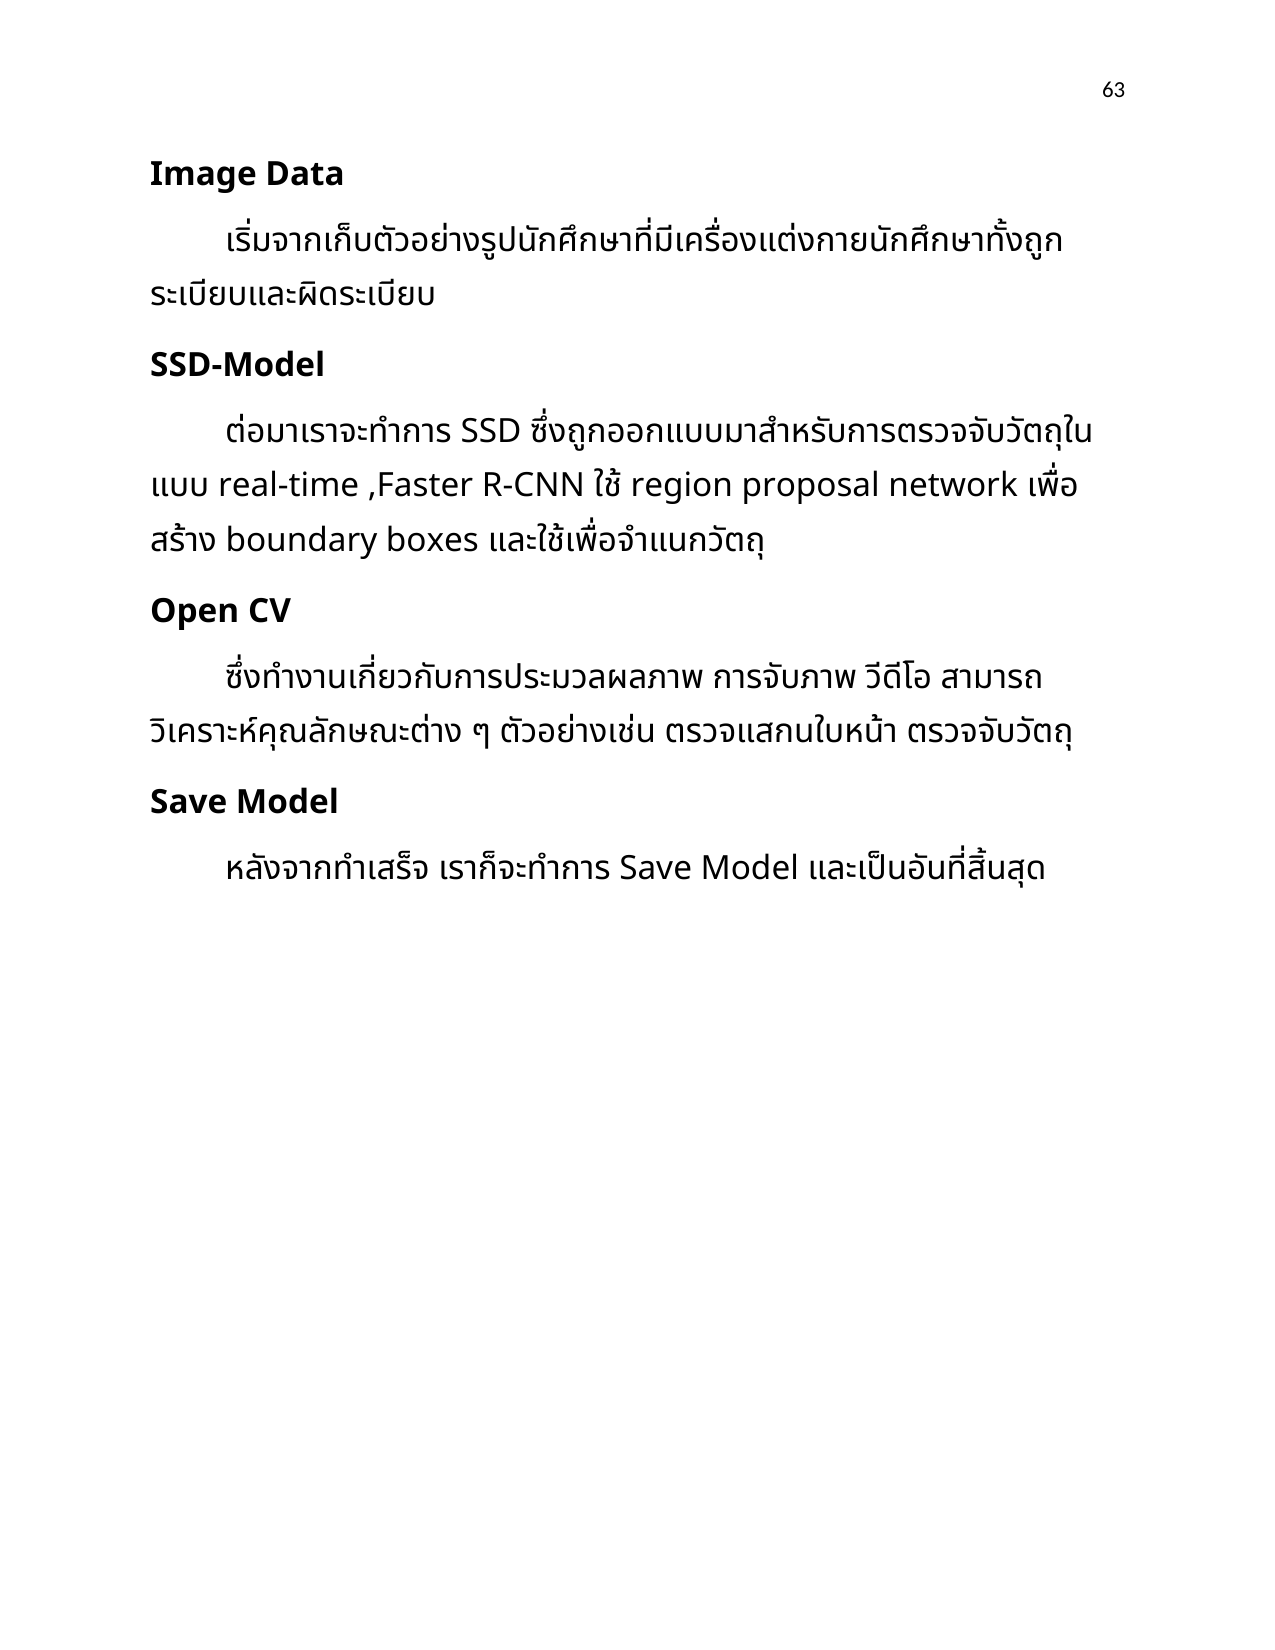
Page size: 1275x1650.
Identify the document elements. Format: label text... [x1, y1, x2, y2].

text หลังจากทำเสร็จ เราก็จะทำการ Save Model และเป็นอันที่สิ้นสุด [150, 844, 1125, 894]
text ซึ่งทำงานเกี่ยวกับการประมวลผลภาพ การจับภาพ วีดีโอ สามารถวิเคราะห์คุณลักษณะต่าง ๆ ตัวอย่างเช่น ตรวจแสกนใบหน้า ตรวจจับวัตถุ [150, 653, 1125, 757]
text Open CV [150, 587, 1125, 632]
text เริ่มจากเก็บตัวอย่างรูปนักศึกษาที่มีเครื่องแต่งกายนักศึกษาทั้งถูกระเบียบและผิดระเบียบ [150, 216, 1125, 320]
text Image Data [150, 150, 1125, 195]
text ต่อมาเราจะทำการ SSD ซึ่งถูกออกแบบมาสำหรับการตรวจจับวัตถุในแบบ real-time ,Faster R-CNN ใช้ region proposal network เพื่อสร้าง boundary boxes และใช้เพื่อจำแนกวัตถุ [150, 407, 1125, 566]
text Save Model [150, 778, 1125, 823]
text SSD-Model [150, 341, 1125, 386]
